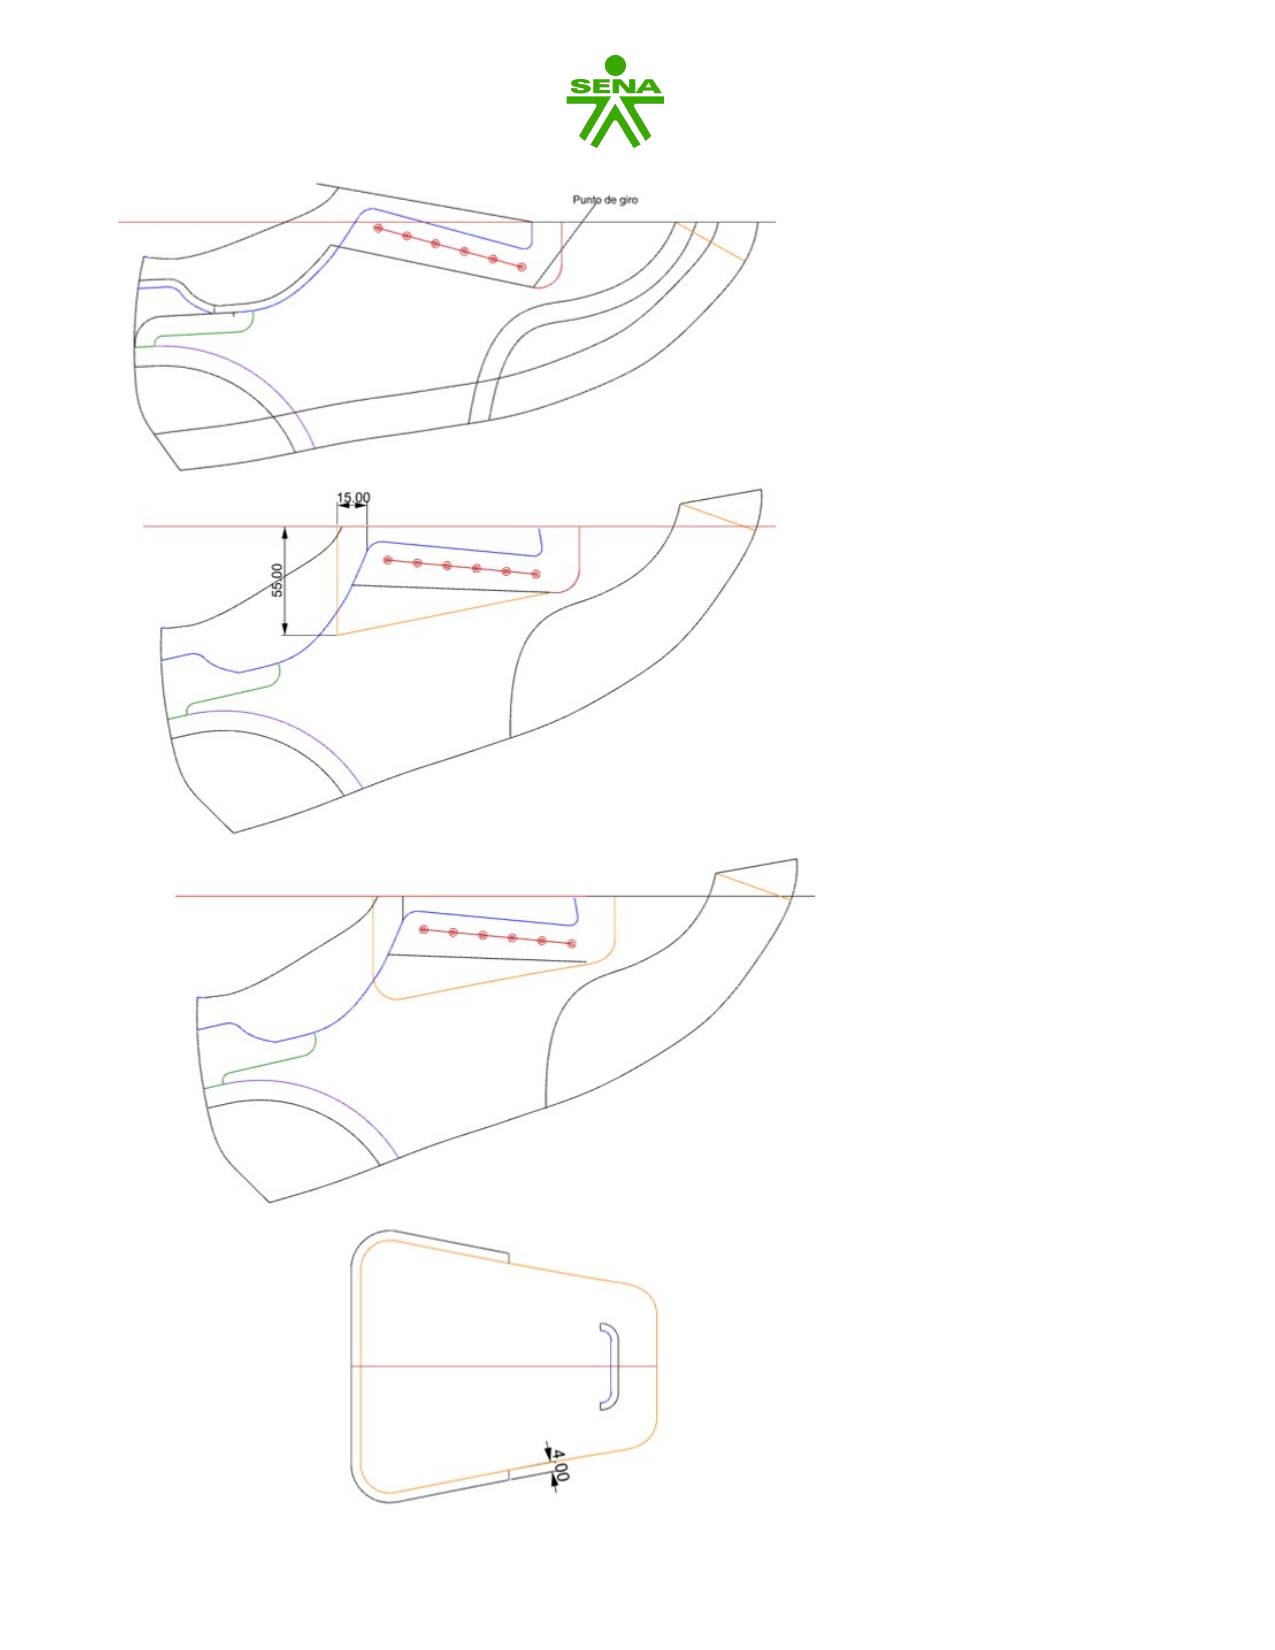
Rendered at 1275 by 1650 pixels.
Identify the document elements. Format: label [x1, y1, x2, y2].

picture [566, 55, 664, 148]
picture [118, 177, 815, 1517]
